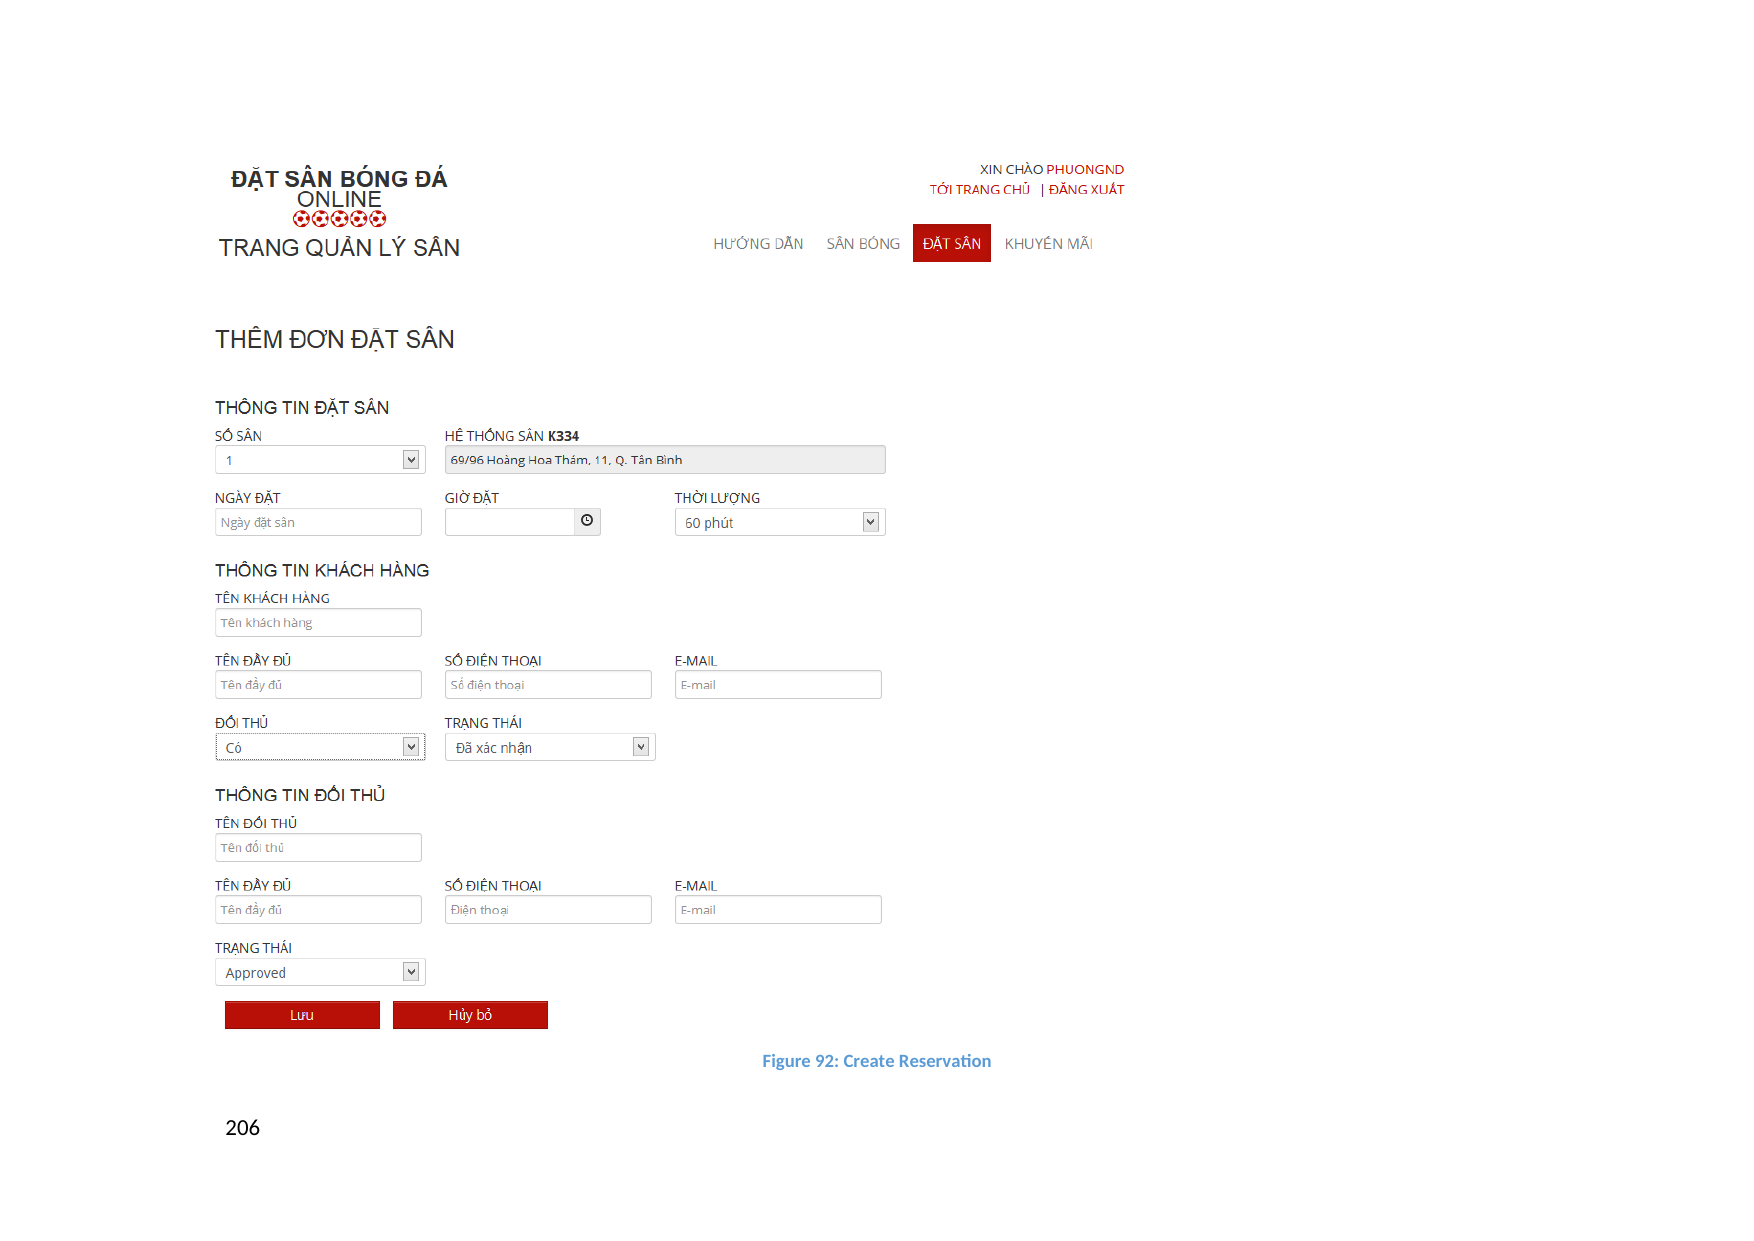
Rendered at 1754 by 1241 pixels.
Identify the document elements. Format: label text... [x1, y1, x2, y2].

text Figure 92: Create Reservation [150, 1049, 1604, 1072]
picture [193, 149, 1136, 1048]
